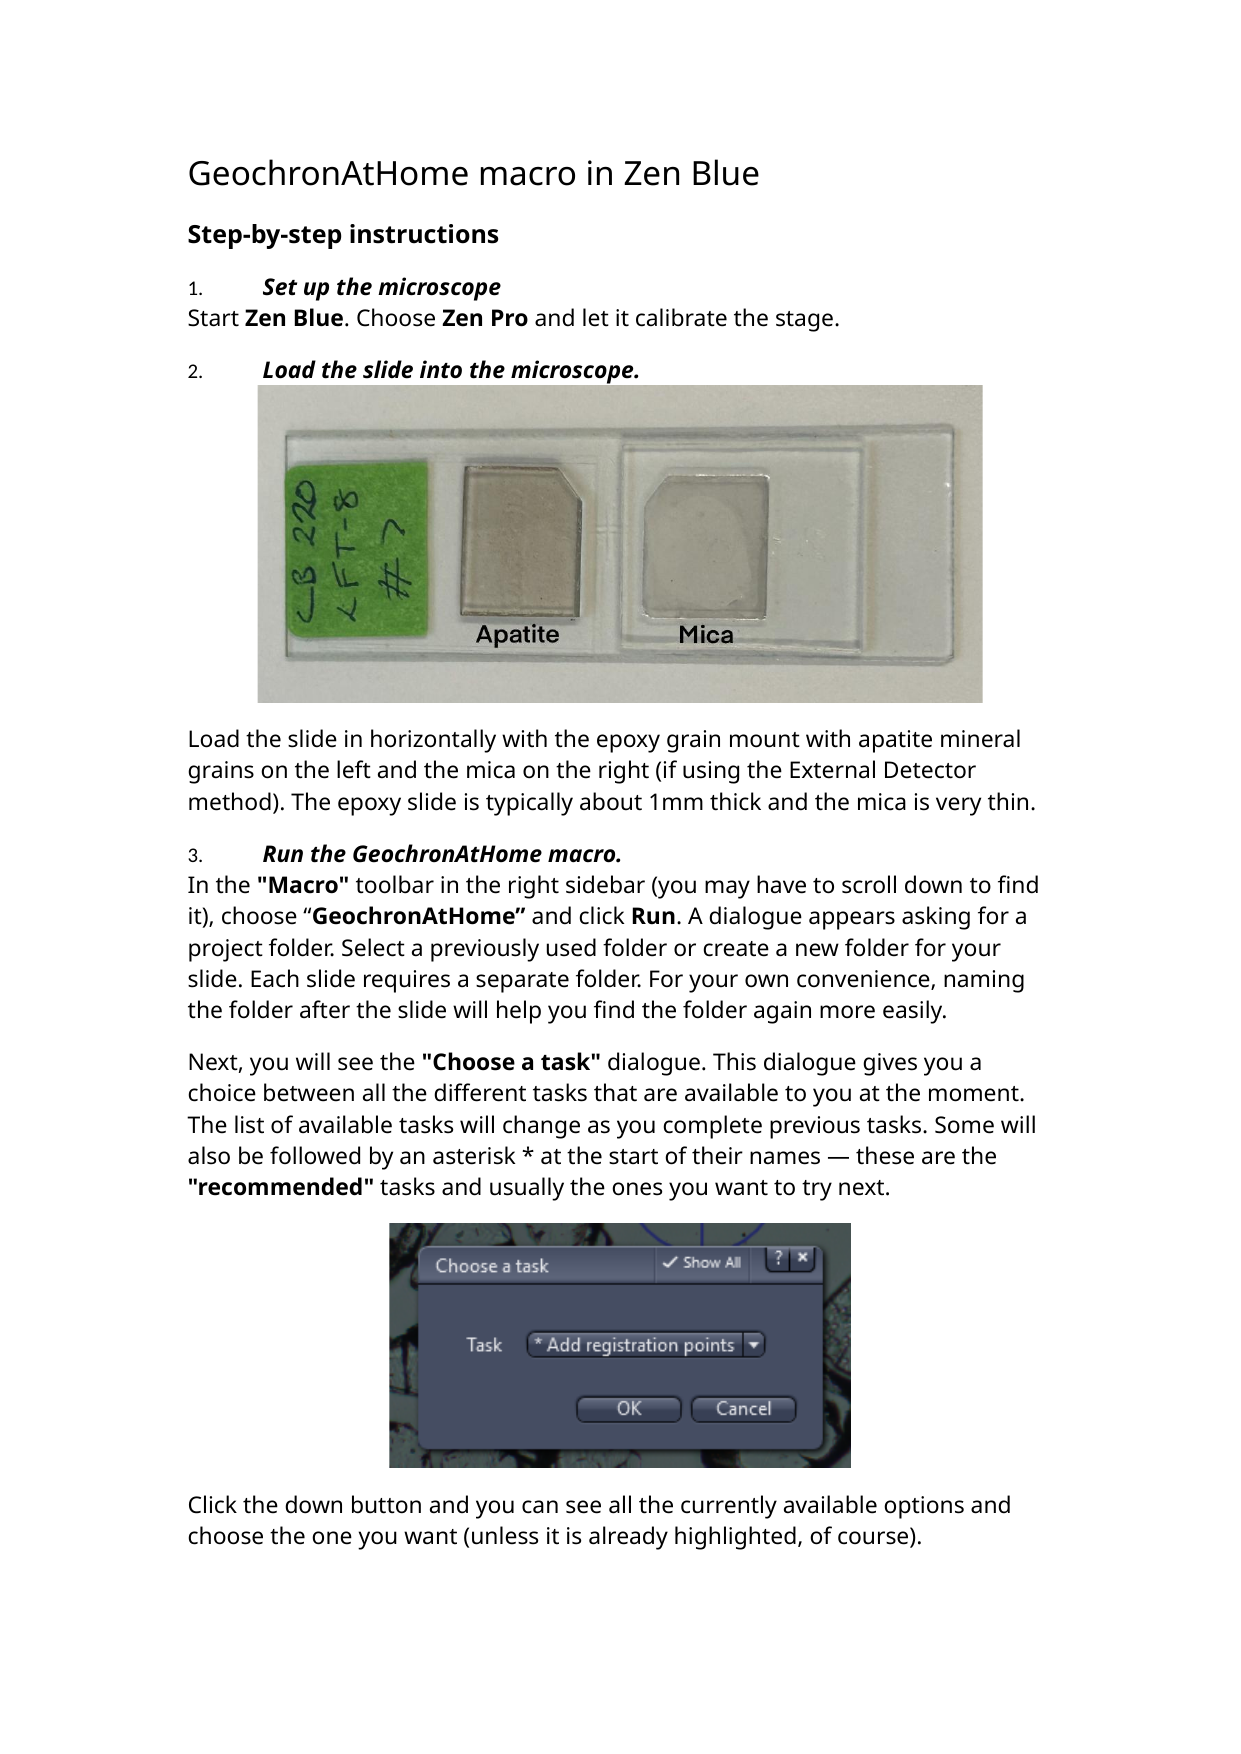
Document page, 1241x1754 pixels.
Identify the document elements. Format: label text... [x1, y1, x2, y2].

text Step-by-step instructions [187, 216, 1053, 250]
list Run the GeochronAtHome macro. [187, 838, 1053, 869]
text Load the slide in horizontally with the epoxy grain mount with apatite mineral grains on the left and the mica on the right (if using the External Detector method). The epoxy slide is typically about 1mm thick and the mica is very thin. [187, 723, 1053, 817]
text Click the down button and you can see all the currently available options and choose the one you want (unless it is already highlighted, of course). [187, 1489, 1053, 1551]
list Set up the microscope [187, 271, 1053, 302]
text In the "Macro" toolbar in the right sidebar (you may have to scroll down to find it), choose “GeochronAtHome” and click Run. A dialogue appears asking for a project folder. Select a previously used folder or create a new folder for your slide. Each slide requires a separate folder. For your own convenience, naming the folder after the slide will help you find the folder again more easily. [187, 869, 1053, 1025]
text GeochronAtHome macro in Zen Blue [187, 150, 1053, 195]
text Next, you will see the "Choose a task" dialogue. This dialogue gives you a choice between all the different tasks that are available to you at the moment. The list of available tasks will change as you complete previous tasks. Some will also be followed by an asterisk * at the start of their names — these are the "recommended" tasks and usually the ones you want to try next. [187, 1046, 1053, 1202]
picture [257, 385, 983, 703]
list Load the slide into the microscope. [187, 354, 1053, 386]
picture [389, 1223, 851, 1468]
text Start Zen Blue. Choose Zen Pro and let it calibrate the stage. [187, 302, 1053, 334]
